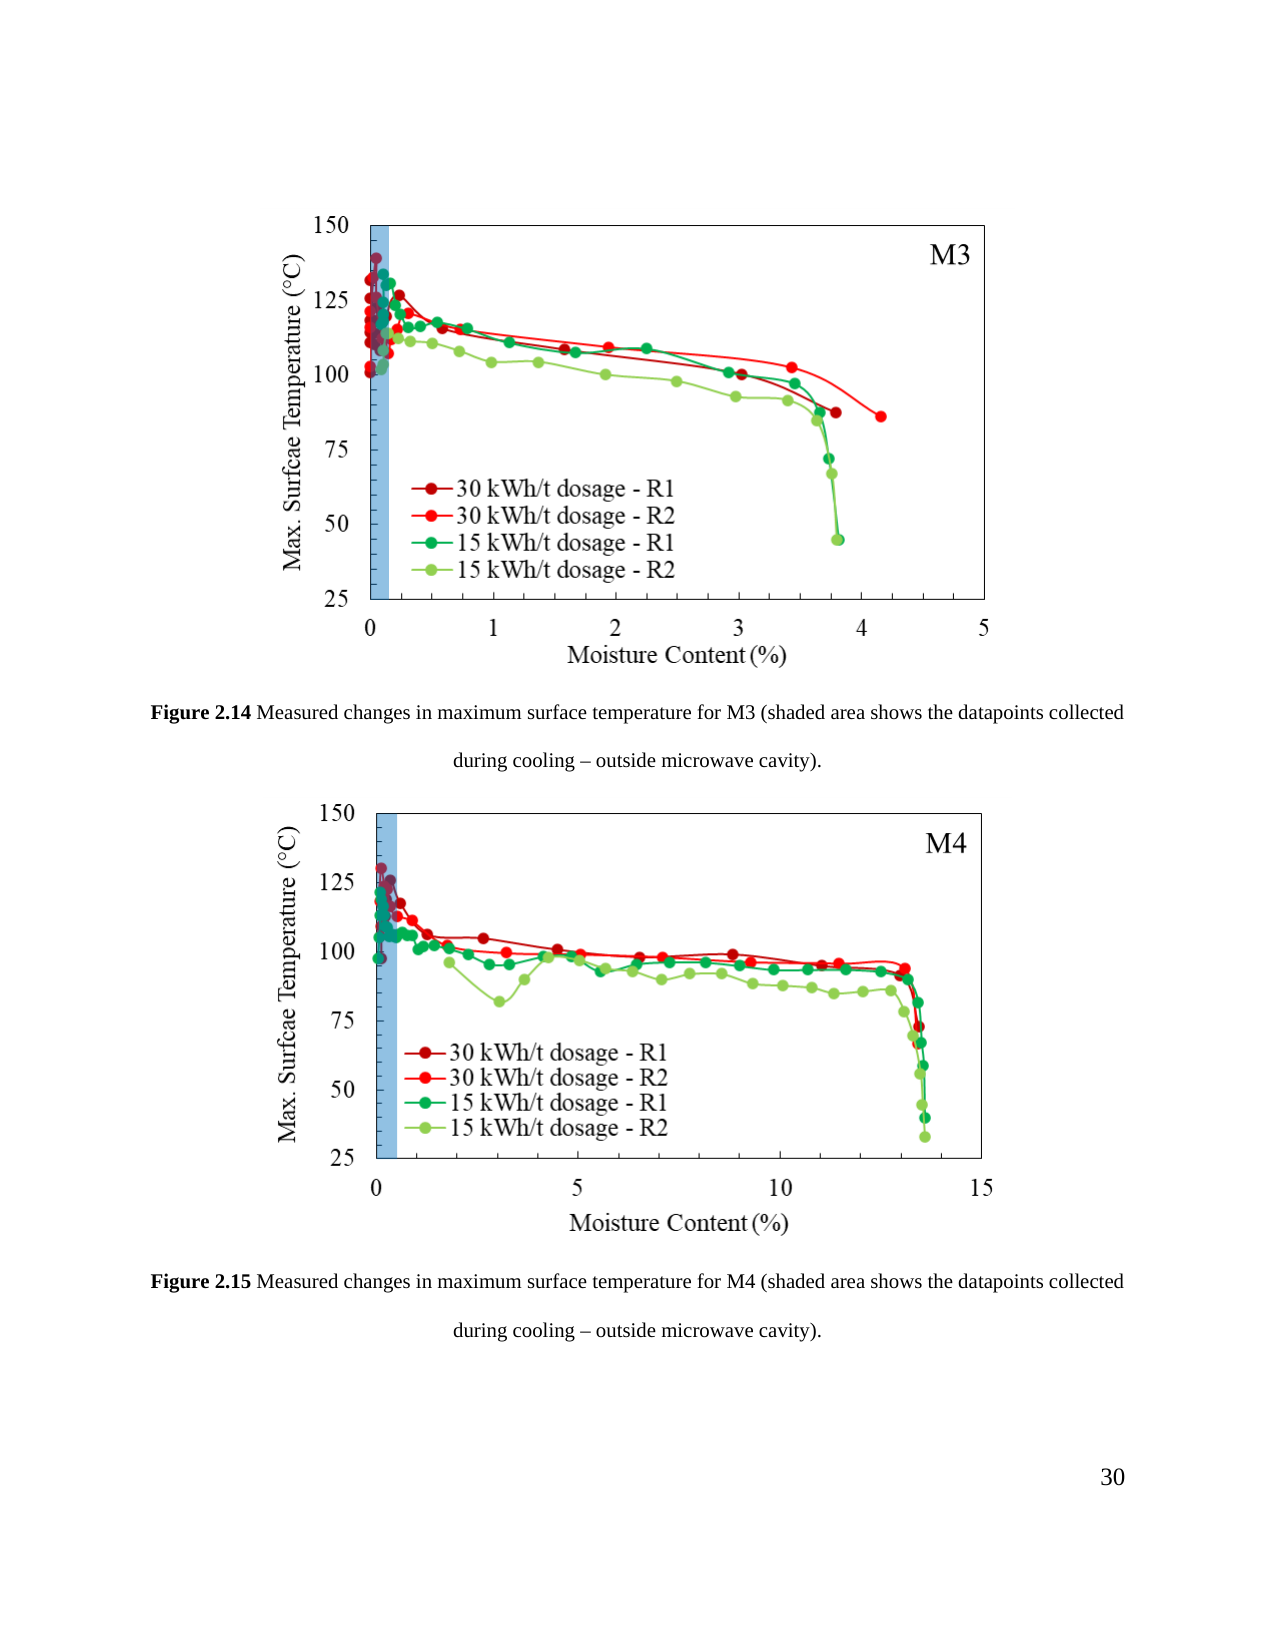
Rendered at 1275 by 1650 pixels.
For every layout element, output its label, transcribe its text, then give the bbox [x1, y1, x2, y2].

text Figure ‎2.14 Measured changes in maximum surface temperature for M3 (shaded area shows the datapoints collected during cooling – outside microwave cavity). [150, 700, 1125, 772]
text Figure ‎2.15 Measured changes in maximum surface temperature for M4 (shaded area shows the datapoints collected during cooling – outside microwave cavity). [150, 1269, 1125, 1342]
picture [259, 207, 1016, 672]
picture [263, 796, 1013, 1241]
